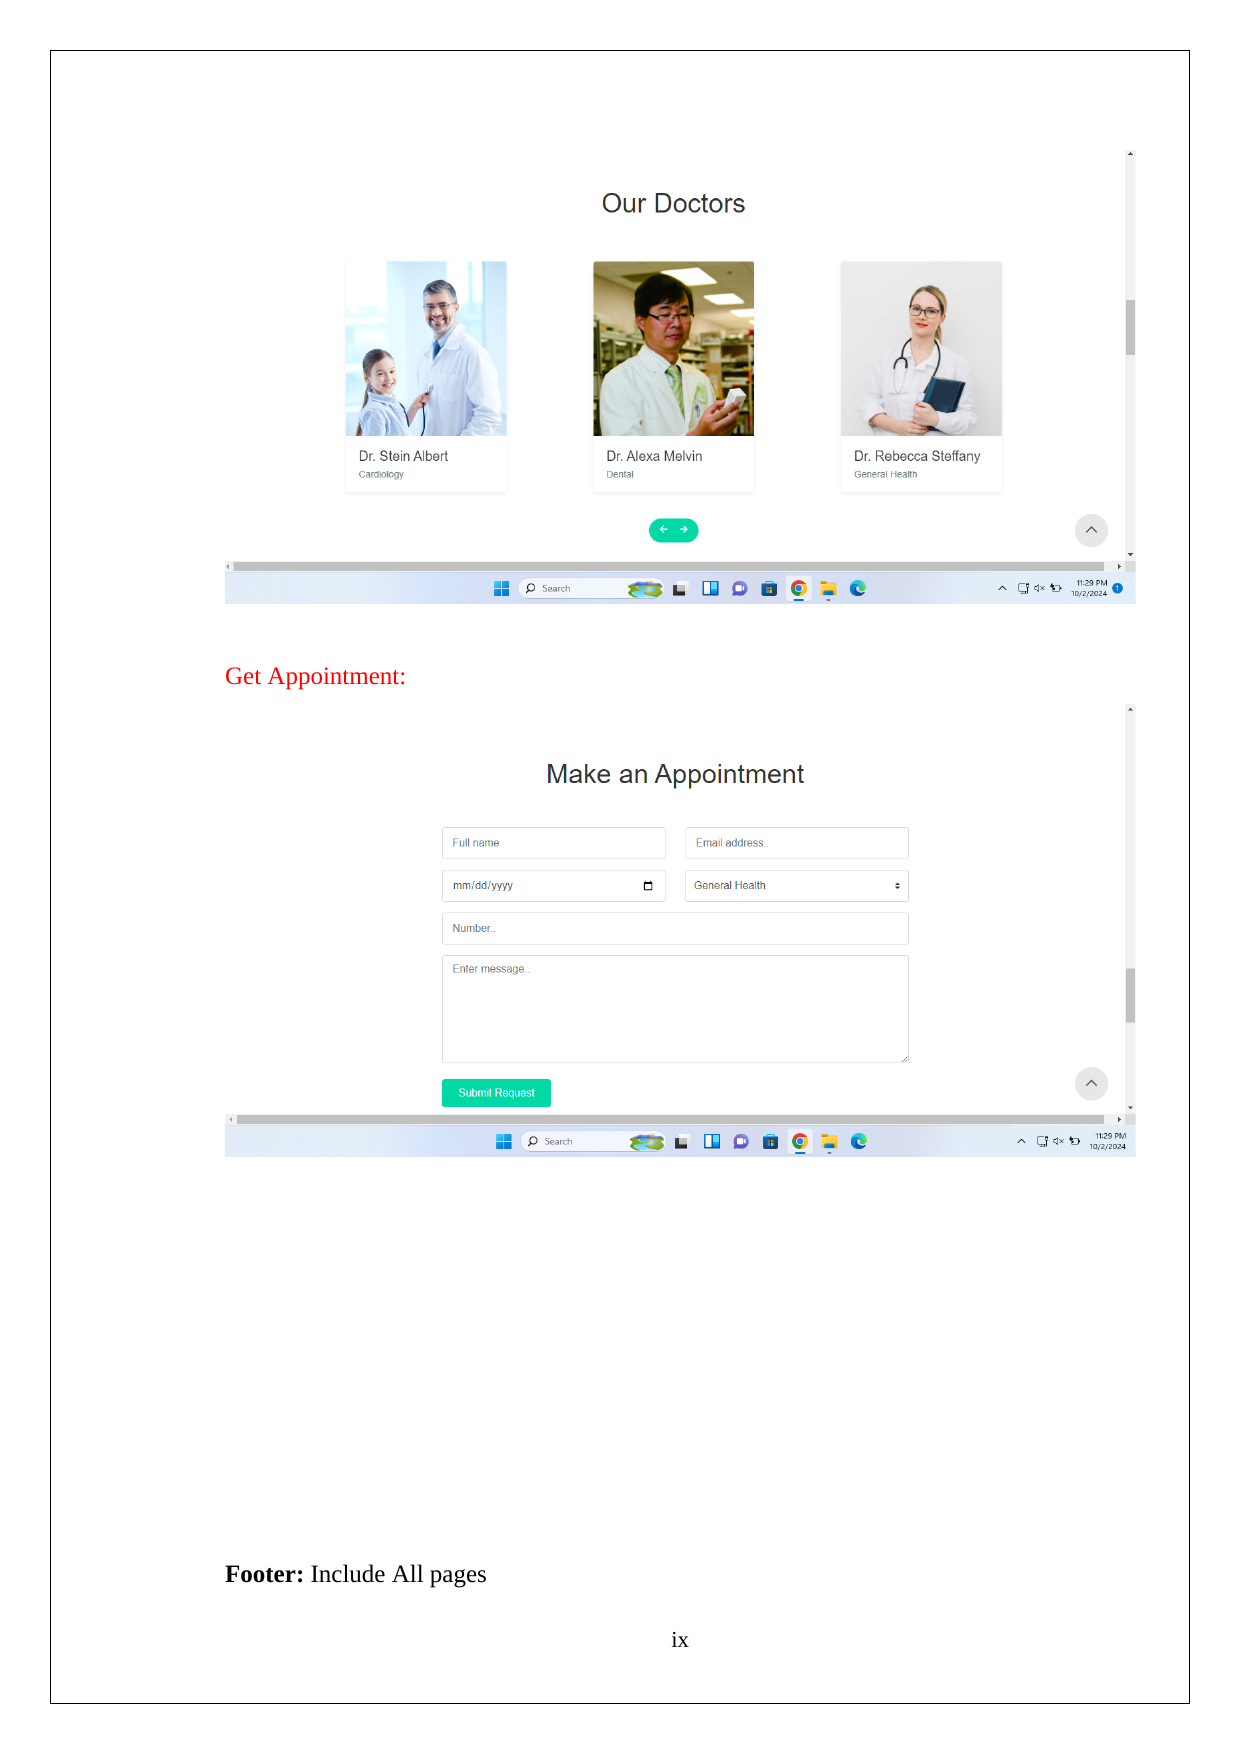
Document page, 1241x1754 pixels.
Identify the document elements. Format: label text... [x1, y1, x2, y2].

picture [225, 704, 1136, 1157]
picture [225, 150, 1136, 604]
text Footer: Include All pages [225, 1559, 1135, 1588]
text Get Appointment: [225, 661, 1135, 690]
